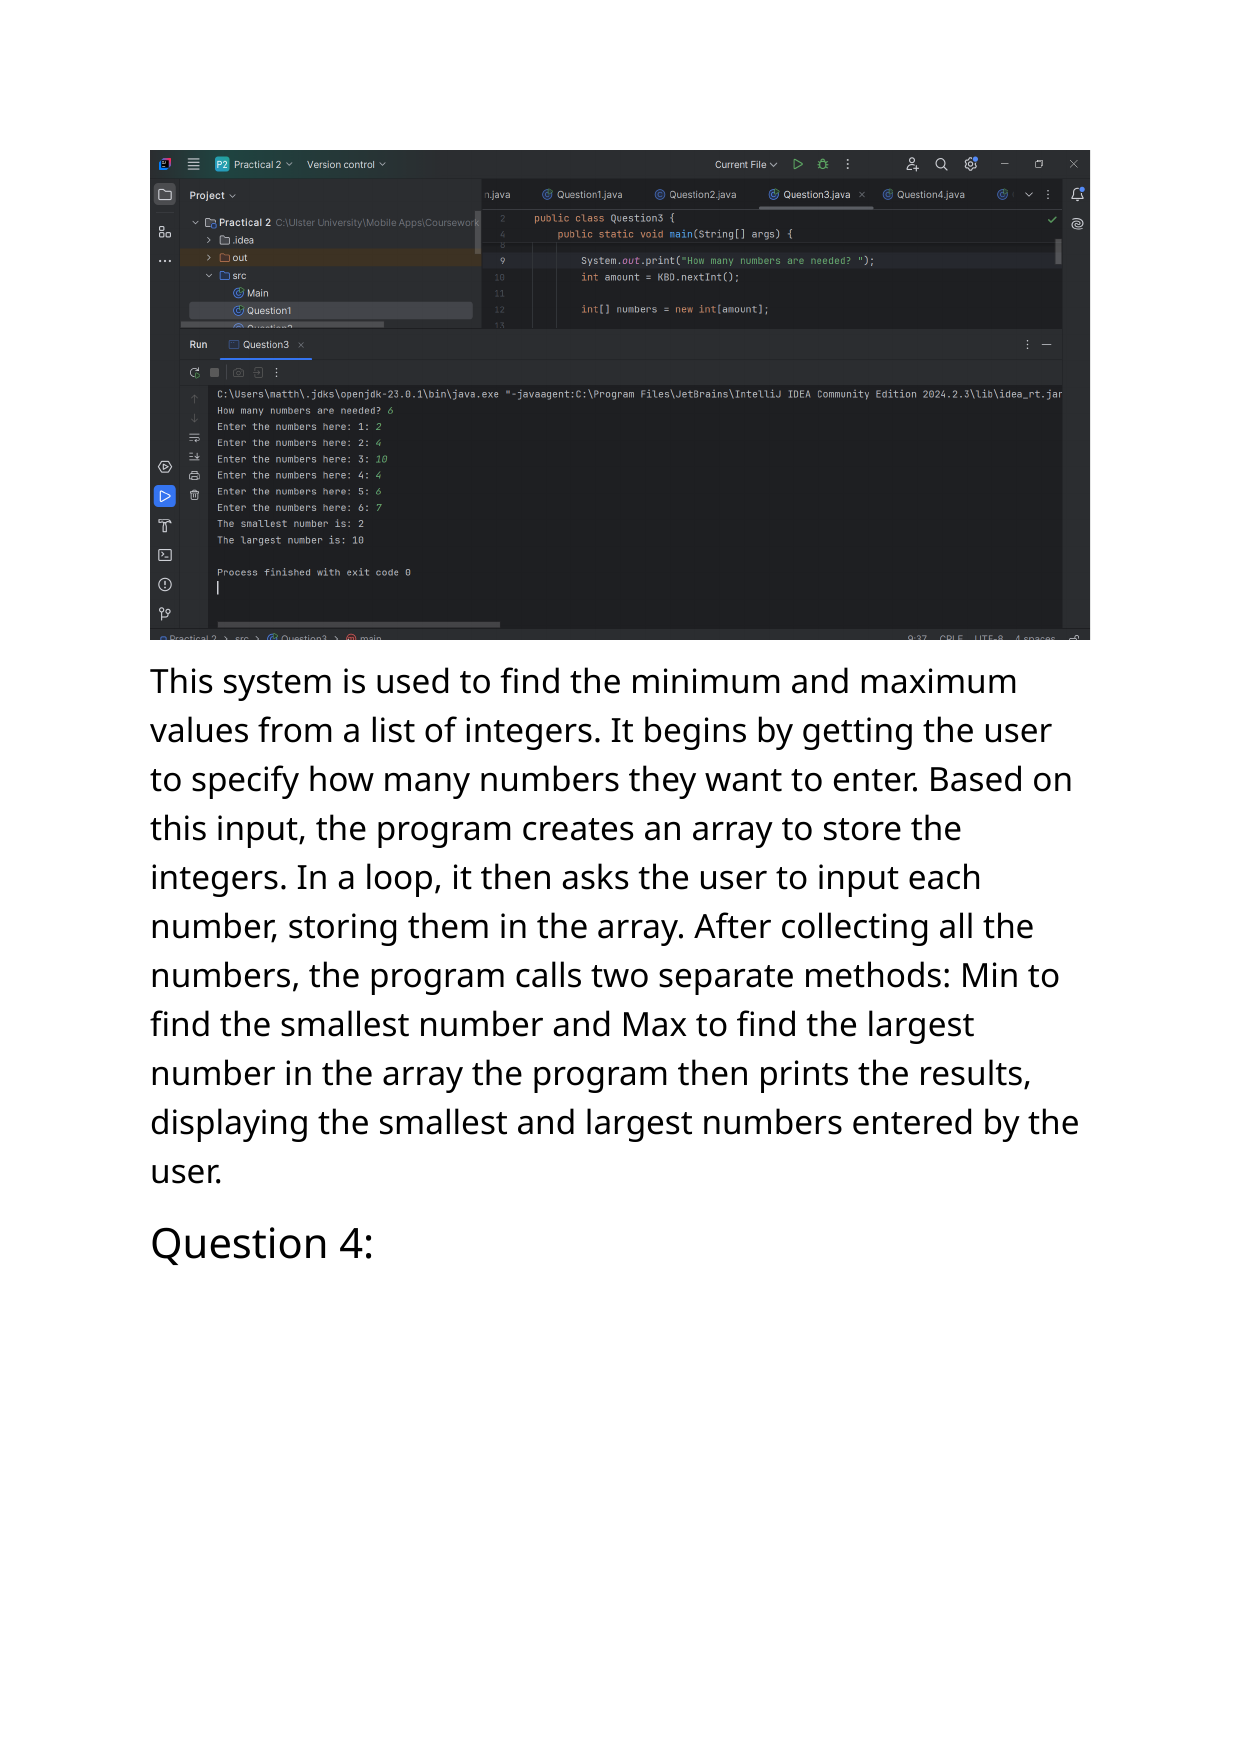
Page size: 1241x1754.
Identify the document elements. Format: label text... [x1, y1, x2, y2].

text Question 4: [150, 1213, 1090, 1270]
text This system is used to find the minimum and maximum values from a list of integers. It begins by getting the user to specify how many numbers they want to enter. Based on this input, the program creates an array to store the integers. In a loop, it then asks the user to input each number, storing them in the array. After collecting all the numbers, the program calls two separate methods: Min to find the smallest number and Max to find the largest number in the array the program then prints the results, displaying the smallest and largest numbers entered by the user. [150, 658, 1090, 1193]
picture [150, 150, 1091, 640]
